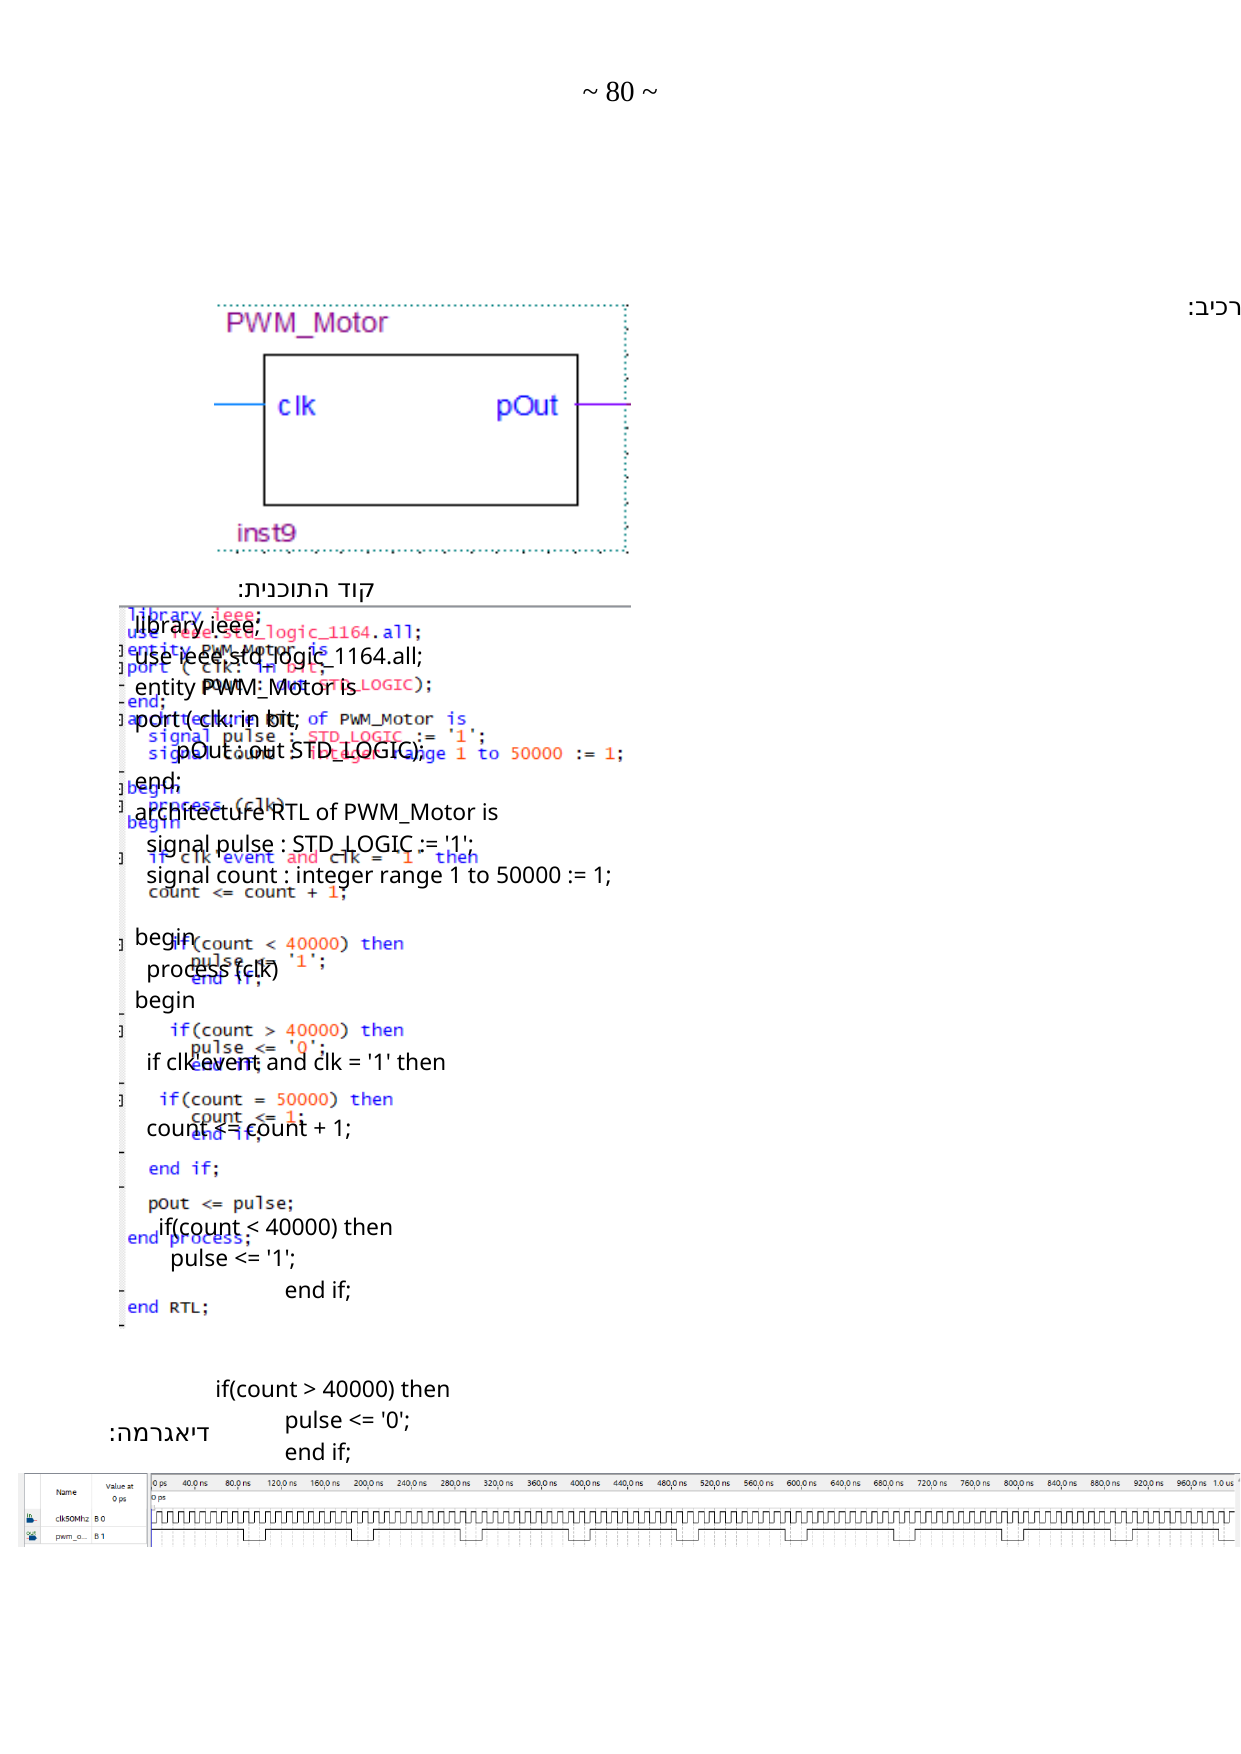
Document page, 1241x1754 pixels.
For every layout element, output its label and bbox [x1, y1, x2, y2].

picture [119, 605, 631, 1329]
picture [18, 1473, 1241, 1547]
picture [214, 303, 631, 556]
